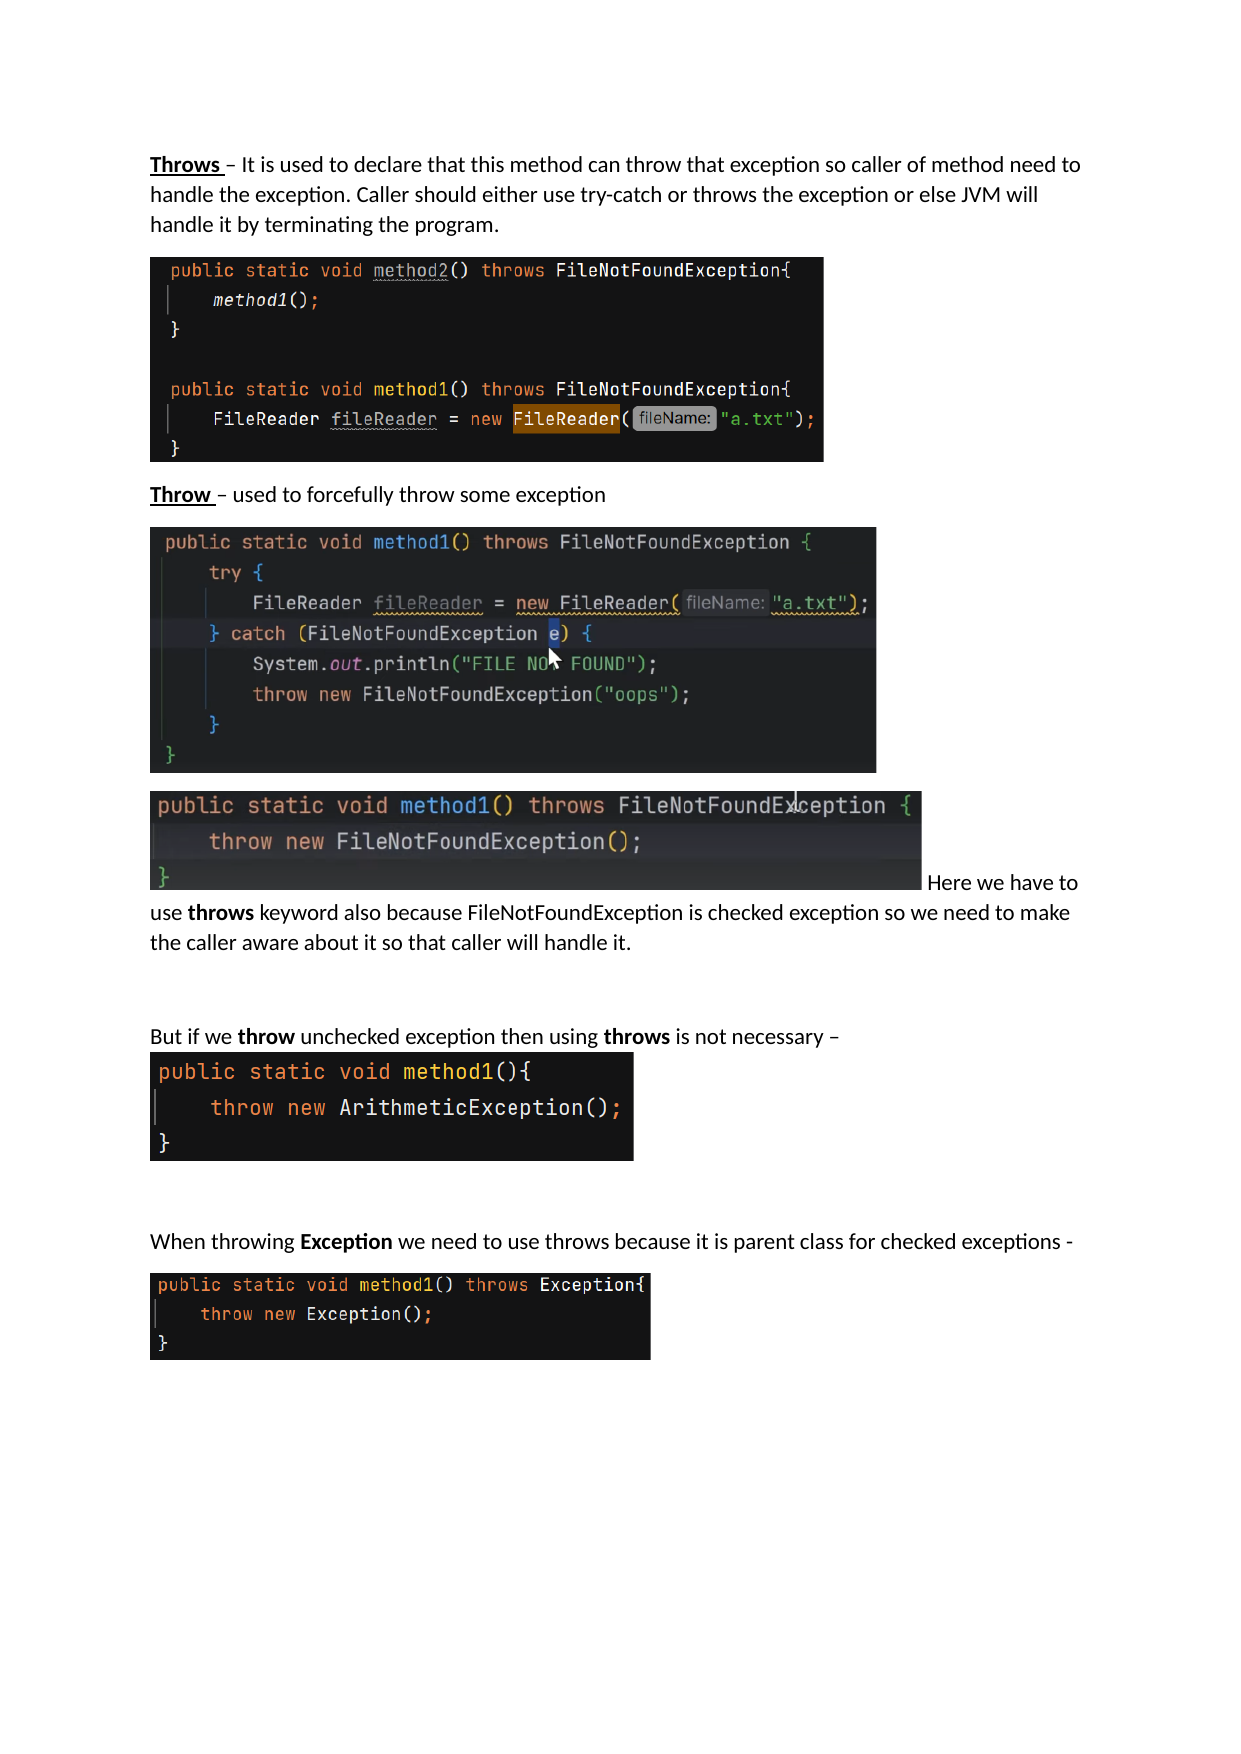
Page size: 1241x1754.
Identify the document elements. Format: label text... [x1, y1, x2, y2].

picture [150, 1273, 651, 1360]
picture [150, 1052, 634, 1161]
text Throw – used to forcefully throw some exception [150, 480, 1090, 508]
text Throws – It is used to declare that this method can throw that exception so caller of method need to handle the exception. Caller should either use try-catch or throws the exception or else JVM will handle it by terminating the program. [150, 150, 1090, 238]
picture [150, 527, 877, 773]
picture [150, 791, 922, 890]
picture [150, 257, 824, 462]
text When throwing Exception we need to use throws because it is parent class for checked exceptions - [150, 1227, 1090, 1255]
